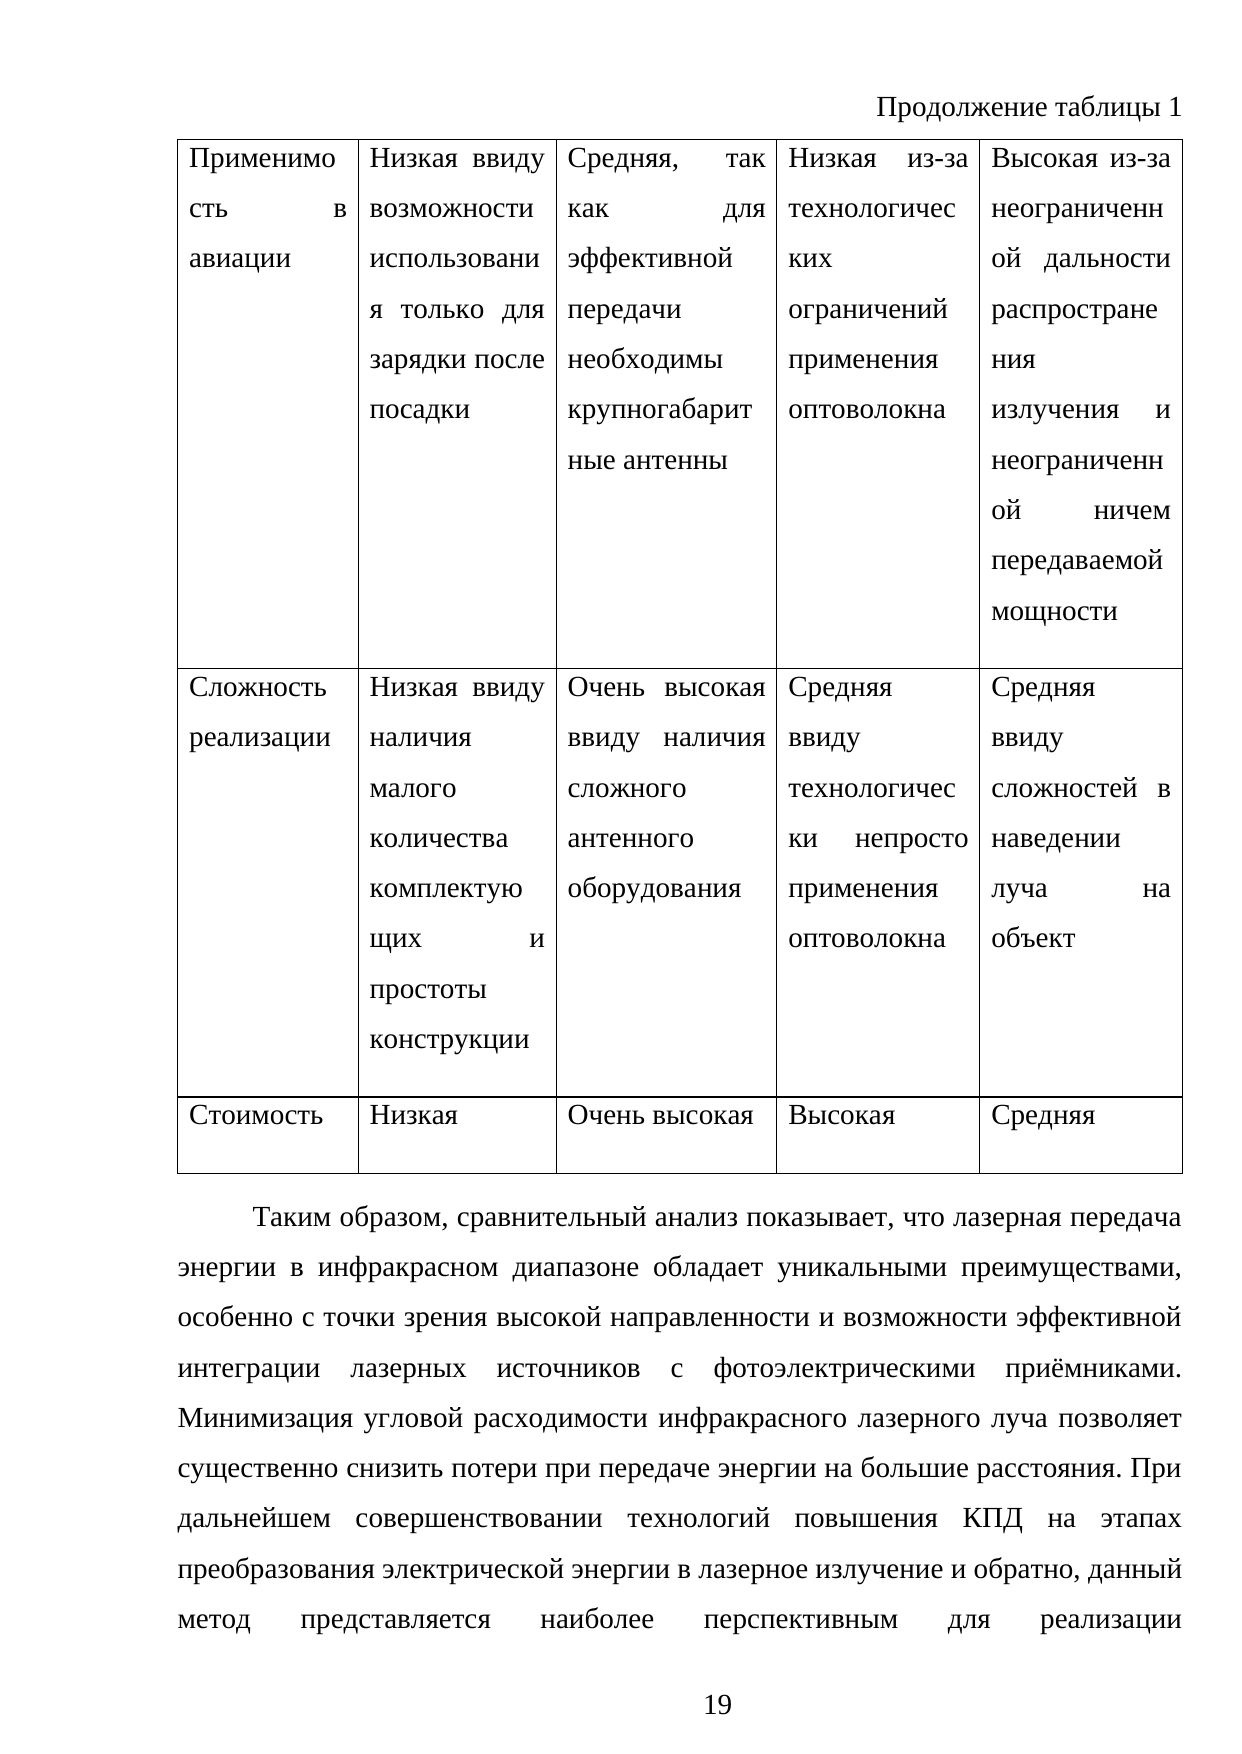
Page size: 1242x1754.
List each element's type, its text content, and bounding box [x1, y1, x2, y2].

table_header Высокая из-за неограниченной дальности распространения излучения и неограниченной ничем передаваемой мощности [980, 140, 1182, 668]
table_cell Очень высокая ввиду наличия сложного антенного оборудования [557, 669, 776, 1096]
table_cell Высокая [777, 1098, 979, 1173]
table_cell Средняя [980, 1098, 1182, 1173]
table_cell Низкая [359, 1098, 556, 1173]
text Продолжение таблицы 1 [177, 89, 1183, 122]
table_header Низкая ввиду возможности использования только для зарядки после посадки [359, 140, 556, 668]
table_cell Средняя ввиду технологически непросто применения оптоволокна [777, 669, 979, 1096]
table_header Применимость в авиации [178, 140, 358, 668]
table_cell Очень высокая [557, 1098, 776, 1173]
table_header Низкая из-за технологических ограничений применения оптоволокна [777, 140, 979, 668]
table_cell Сложность реализации [178, 669, 358, 1096]
table_cell Низкая ввиду наличия малого количества комплектующих и простоты конструкции [359, 669, 556, 1096]
table_cell Стоимость [178, 1098, 358, 1173]
table_header Средняя, так как для эффективной передачи необходимы крупногабаритные антенны [557, 140, 776, 668]
table_cell Средняя ввиду сложностей в наведении луча на объект [980, 669, 1182, 1096]
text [177, 1199, 1183, 1635]
